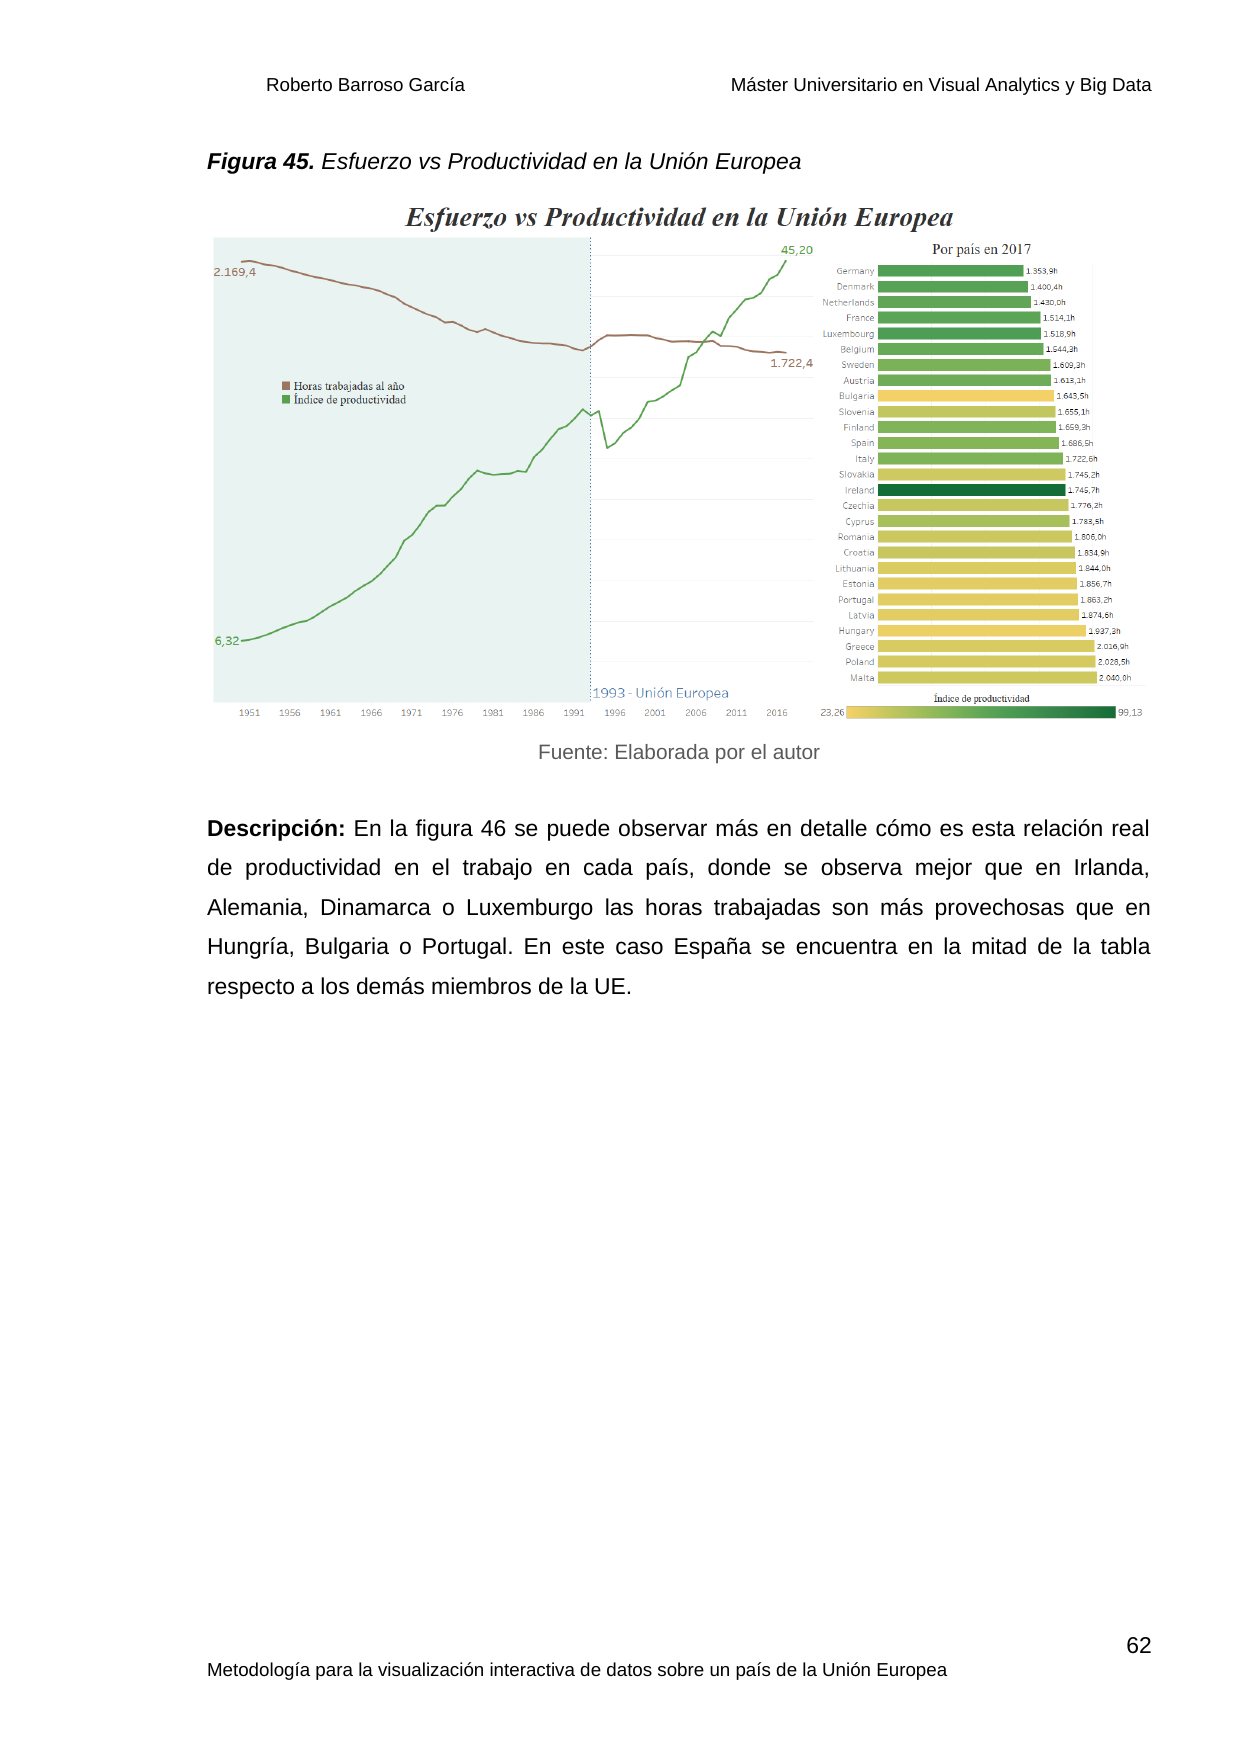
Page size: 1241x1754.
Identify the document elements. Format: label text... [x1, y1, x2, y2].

picture [206, 195, 1152, 727]
text Fuente: Elaborada por el autor [207, 739, 1152, 763]
text Figura 45. Esfuerzo vs Productividad en la Unión Europea [207, 148, 1152, 174]
text Descripción: En la figura 46 se puede observar más en detalle cómo es esta relación real de productividad en el trabajo en cada país, donde se observa mejor que en Irlanda, Alemania, Dinamarca o Luxemburgo las horas trabajadas son más provechosas que en Hungría, Bulgaria o Portugal. En este caso España se encuentra en la mitad de la tabla respecto a los demás miembros de la UE. [207, 815, 1152, 999]
